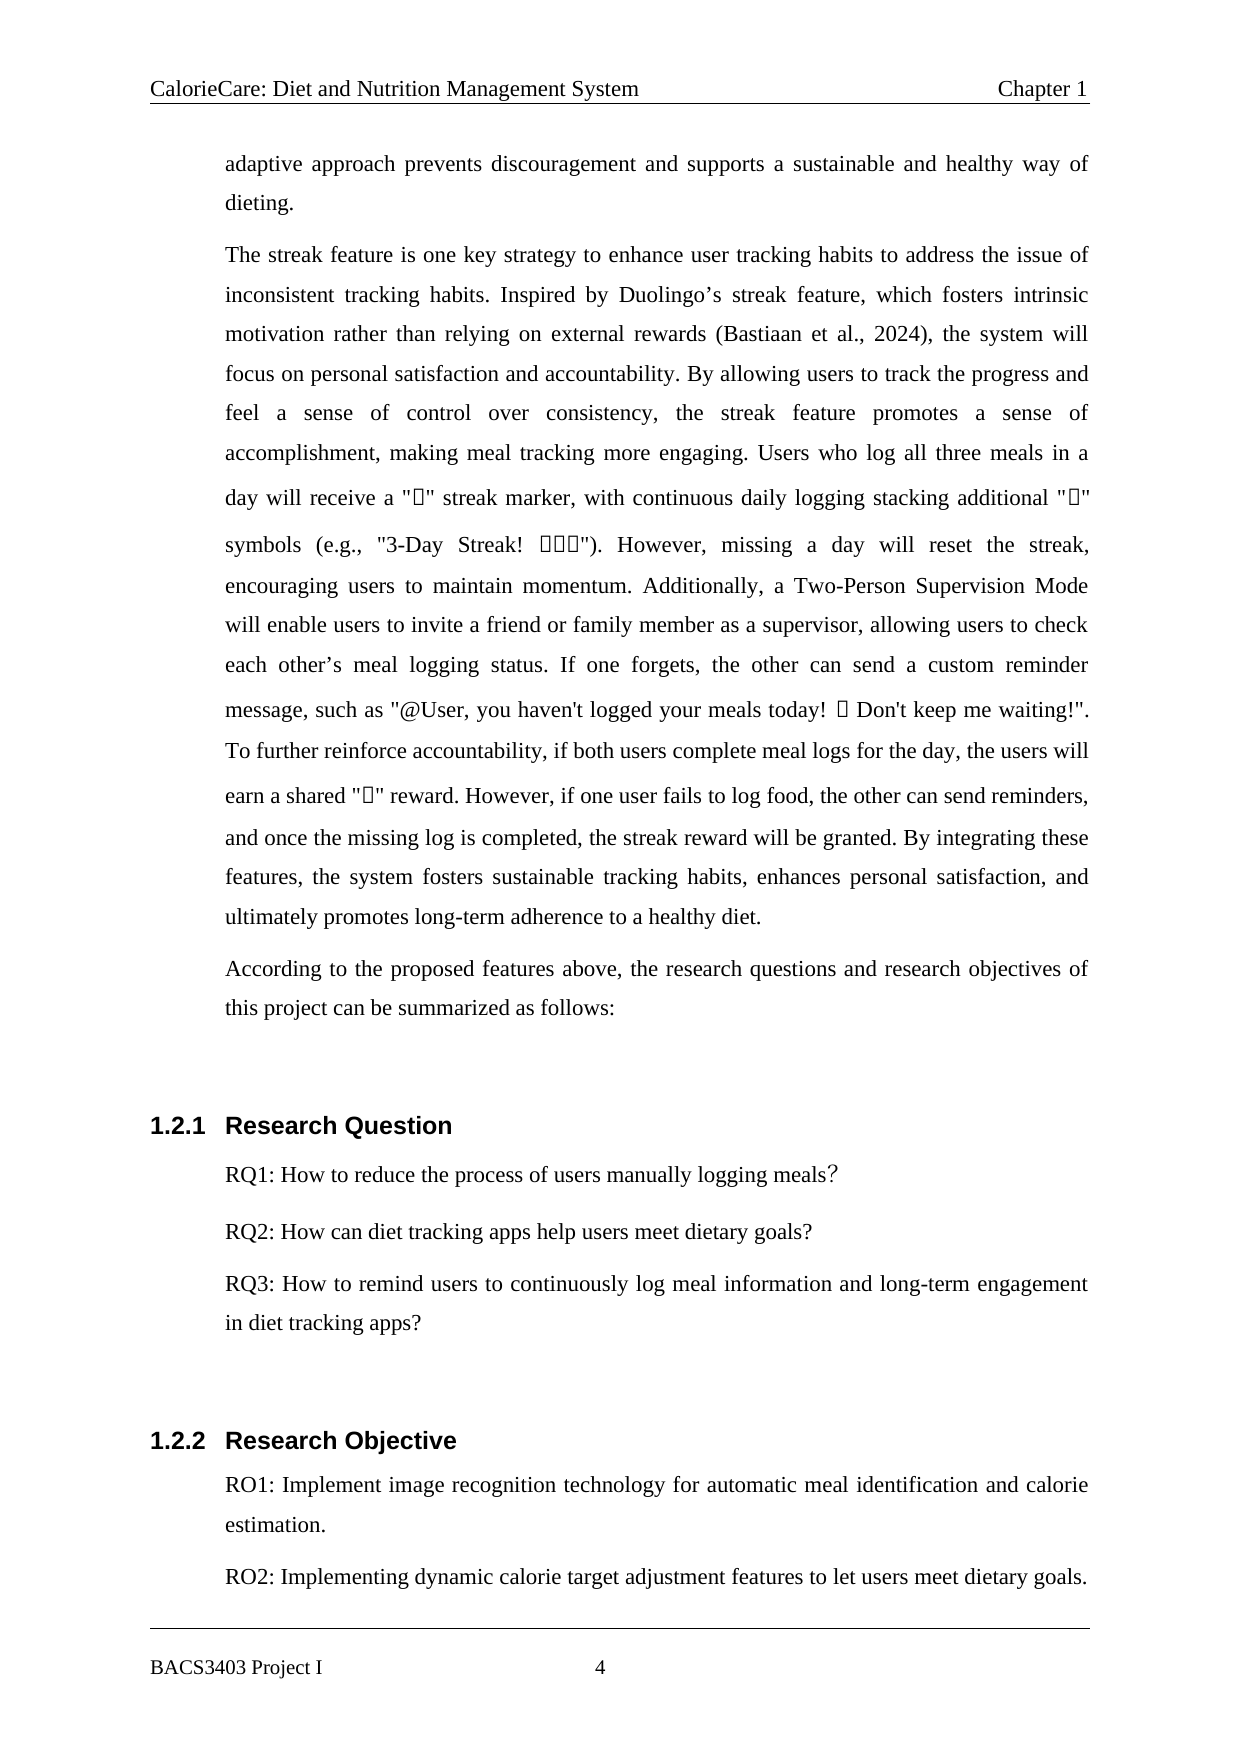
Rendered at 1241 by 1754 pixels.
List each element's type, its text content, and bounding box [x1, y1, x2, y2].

text RQ3: How to remind users to continuously log meal information and long-term engagement in diet tracking apps? [225, 1270, 1090, 1336]
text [225, 150, 1090, 216]
text RO1: Implement image recognition technology for automatic meal identification and calorie estimation. [225, 1471, 1090, 1537]
text RQ1: How to reduce the process of users manually logging meals？ [225, 1156, 1090, 1189]
text The streak feature is one key strategy to enhance user tracking habits to address the issue of inconsistent tracking habits. Inspired by Duolingo’s streak feature, which fosters intrinsic motivation rather than relying on external rewards (Bastiaan et al., 2024), the system will focus on personal satisfaction and accountability. By allowing users to track the progress and feel a sense of control over consistency, the streak feature promotes a sense of accomplishment, making meal tracking more engaging. Users who log all three meals in a day will receive a "🔥" streak marker, with continuous daily logging stacking additional "🔥" symbols (e.g., "3-Day Streak! 🔥🔥🔥"). However, missing a day will reset the streak, encouraging users to maintain momentum. Additionally, a Two-Person Supervision Mode will enable users to invite a friend or family member as a supervisor, allowing users to check each other’s meal logging status. If one forgets, the other can send a custom reminder message, such as "@User, you haven't logged your meals today! 🔥 Don't keep me waiting!". To further reinforce accountability, if both users complete meal logs for the day, the users will earn a shared "🔥" reward. However, if one user fails to log food, the other can send reminders, and once the missing log is completed, the streak reward will be granted. By integrating these features, the system fosters sustainable tracking habits, enhances personal satisfaction, and ultimately promotes long-term adherence to a healthy diet. [225, 241, 1090, 929]
text RO2: Implementing dynamic calorie target adjustment features to let users meet dietary goals. [225, 1563, 1090, 1589]
text According to the proposed features above, the research questions and research objectives of this project can be summarized as follows: [225, 955, 1090, 1021]
subtitle Research Question [150, 1111, 1090, 1139]
text RQ2: How can diet tracking apps help users meet dietary goals? [225, 1218, 1090, 1244]
subtitle Research Objective [150, 1426, 1090, 1455]
